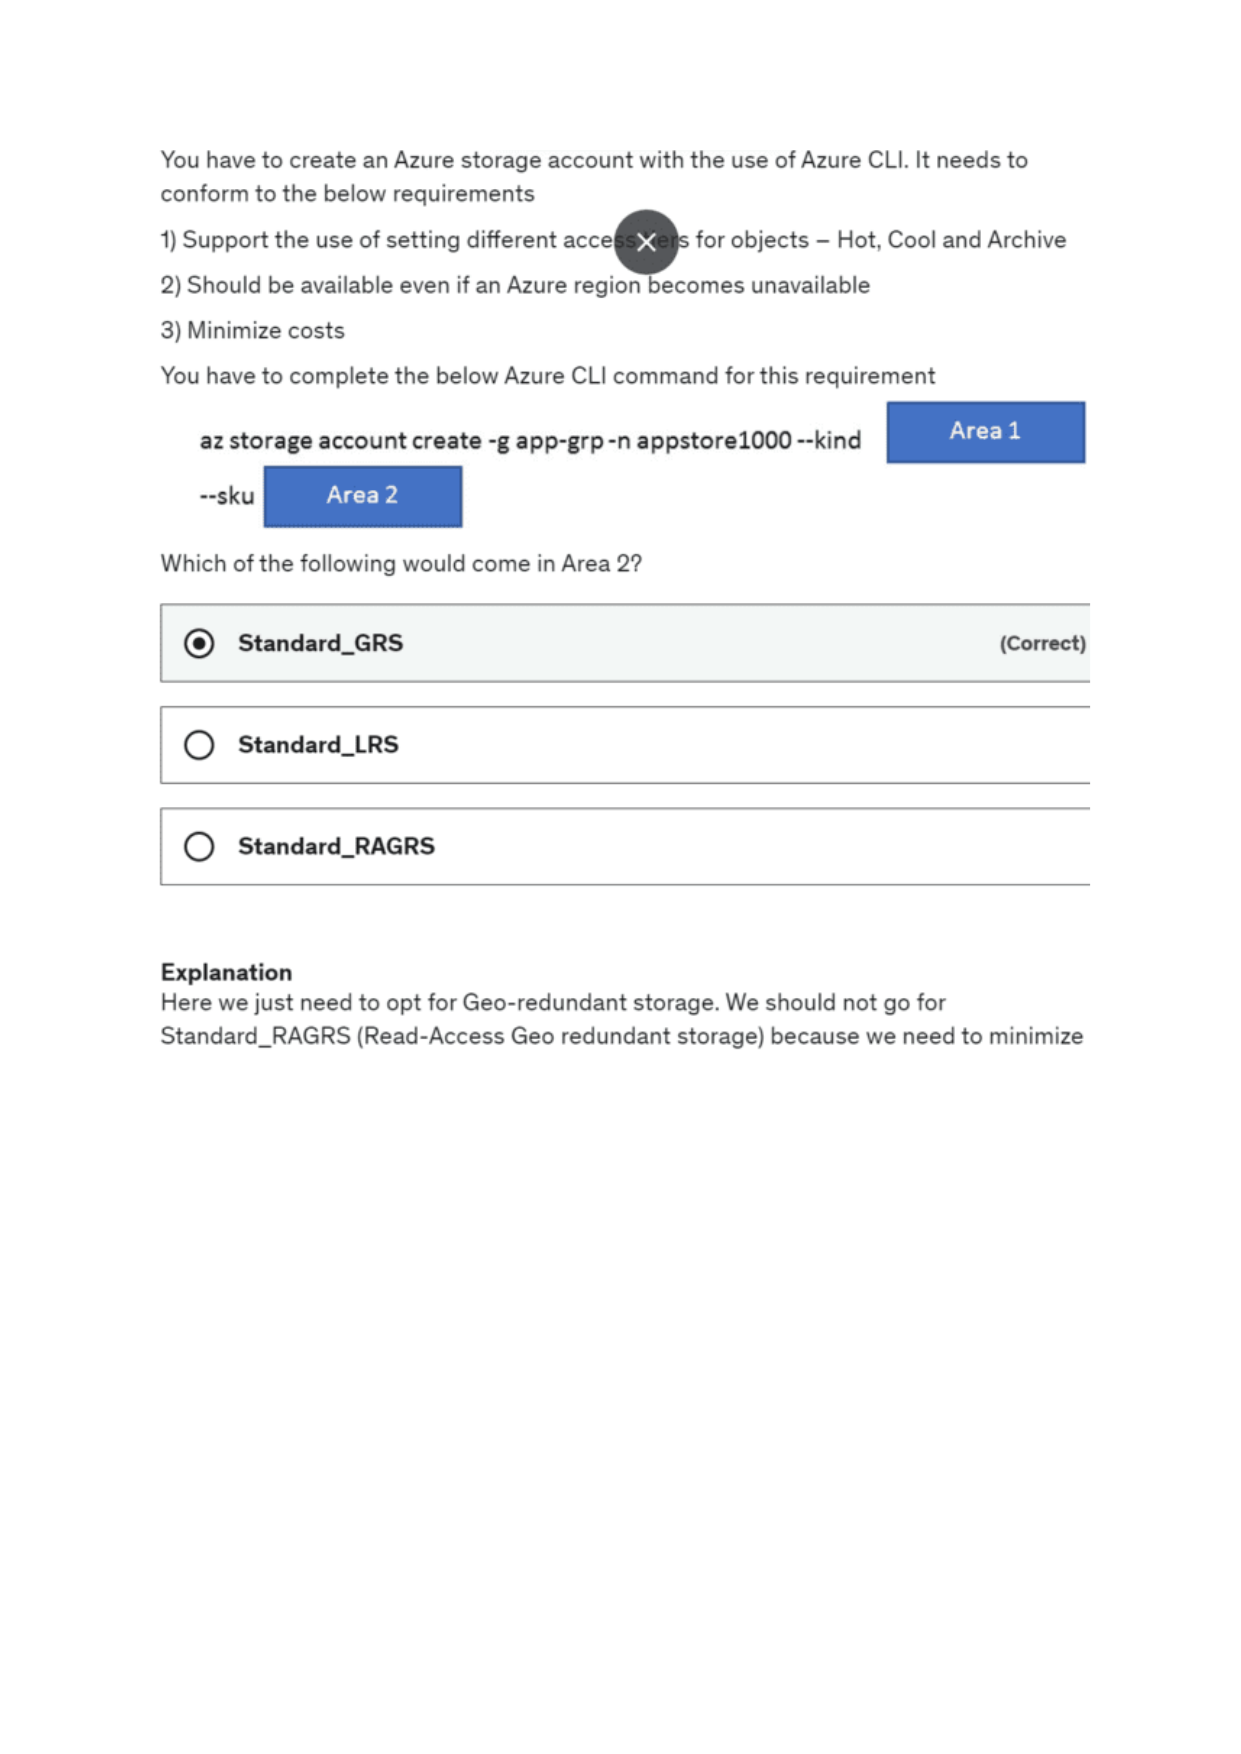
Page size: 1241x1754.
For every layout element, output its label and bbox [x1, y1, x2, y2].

picture [150, 150, 1091, 1055]
